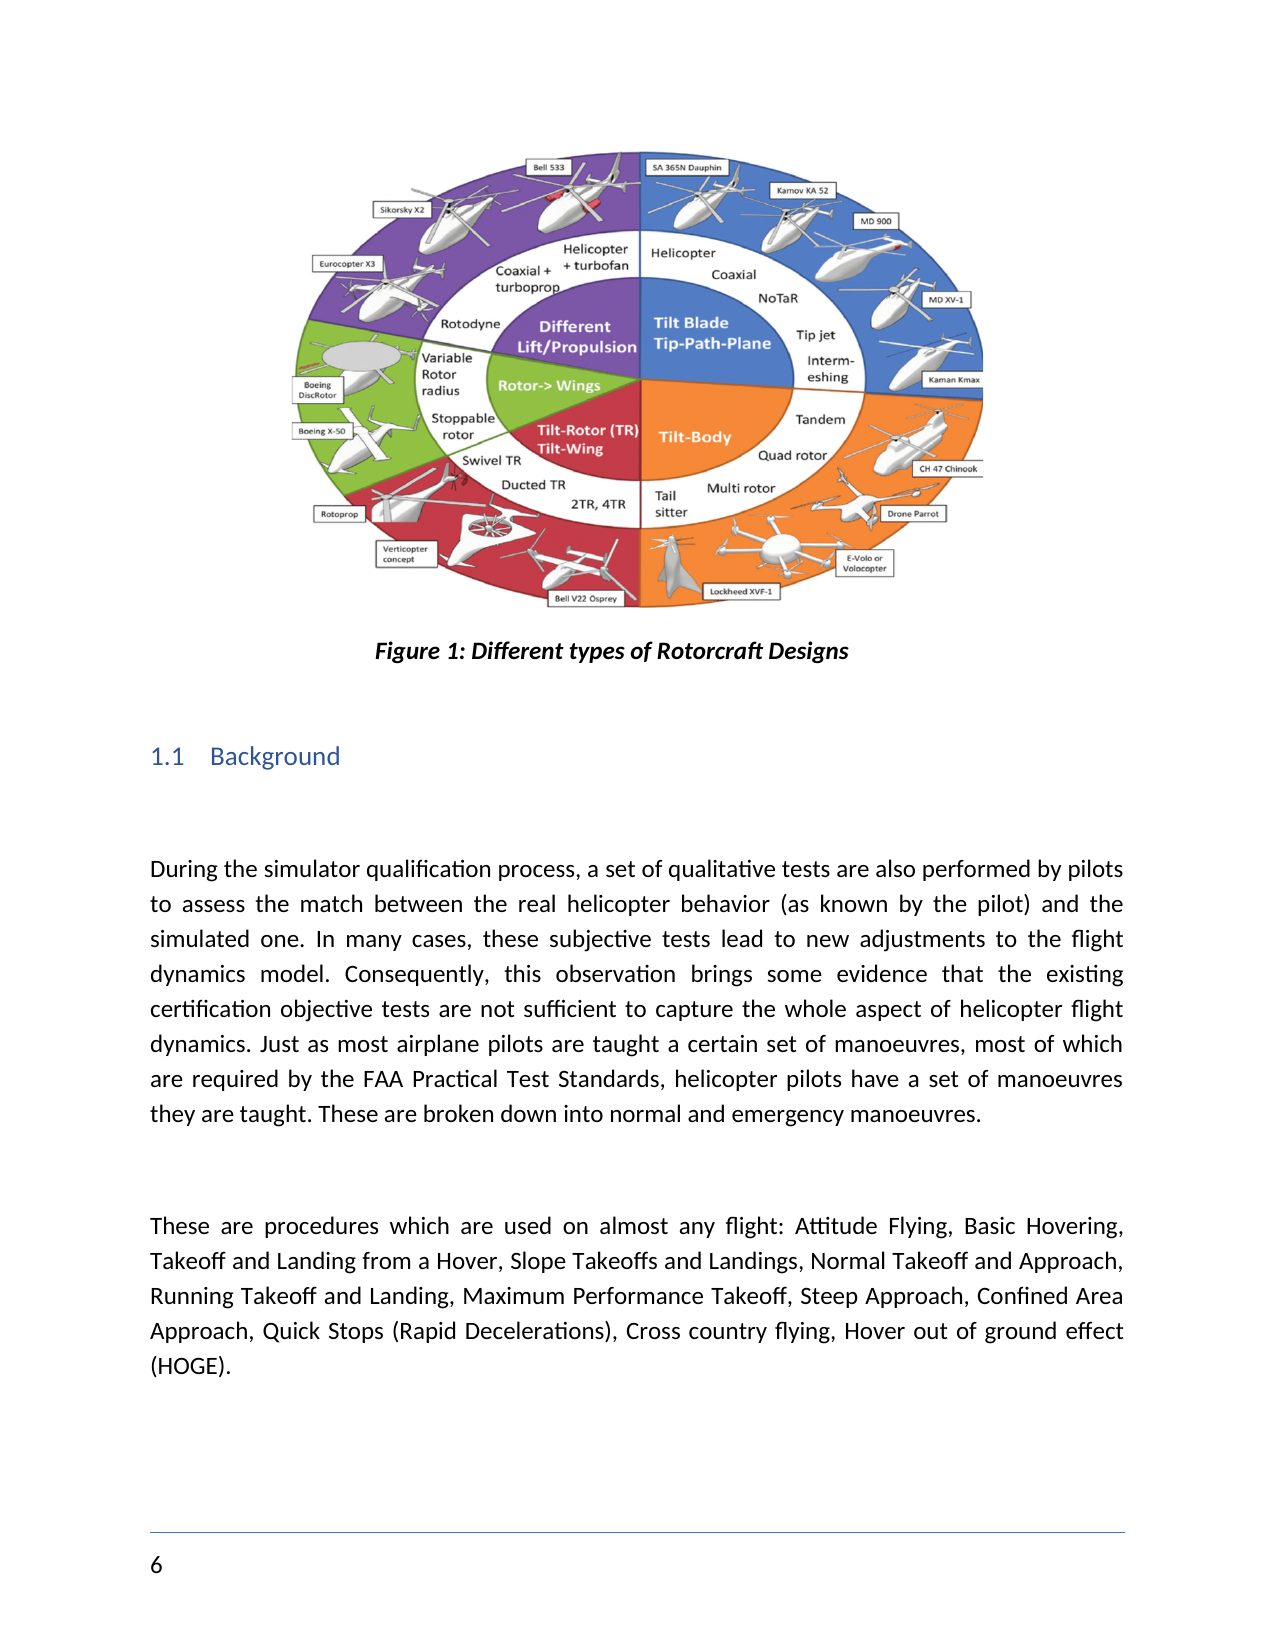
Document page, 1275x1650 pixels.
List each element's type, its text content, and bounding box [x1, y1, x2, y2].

picture [291, 150, 984, 610]
text These are procedures which are used on almost any flight: Attitude Flying, Basic Hovering, Takeoff and Landing from a Hover, Slope Takeoffs and Landings, Normal Takeoff and Approach, Running Takeoff and Landing, Maximum Performance Takeoff, Steep Approach, Confined Area Approach, Quick Stops (Rapid Decelerations), Cross country flying, Hover out of ground effect (HOGE). [150, 1210, 1125, 1380]
subtitle Background [150, 739, 1125, 772]
text Figure 1: Different types of Rotorcraft Designs [375, 635, 1125, 666]
text During the simulator qualification process, a set of qualitative tests are also performed by pilots to assess the match between the real helicopter behavior (as known by the pilot) and the simulated one. In many cases, these subjective tests lead to new adjustments to the flight dynamics model. Consequently, this observation brings some evidence that the existing certification objective tests are not sufficient to capture the whole aspect of helicopter flight dynamics. Just as most airplane pilots are taught a certain set of manoeuvres, most of which are required by the FAA Practical Test Standards, helicopter pilots have a set of manoeuvres they are taught. These are broken down into normal and emergency manoeuvres. [150, 853, 1125, 1129]
